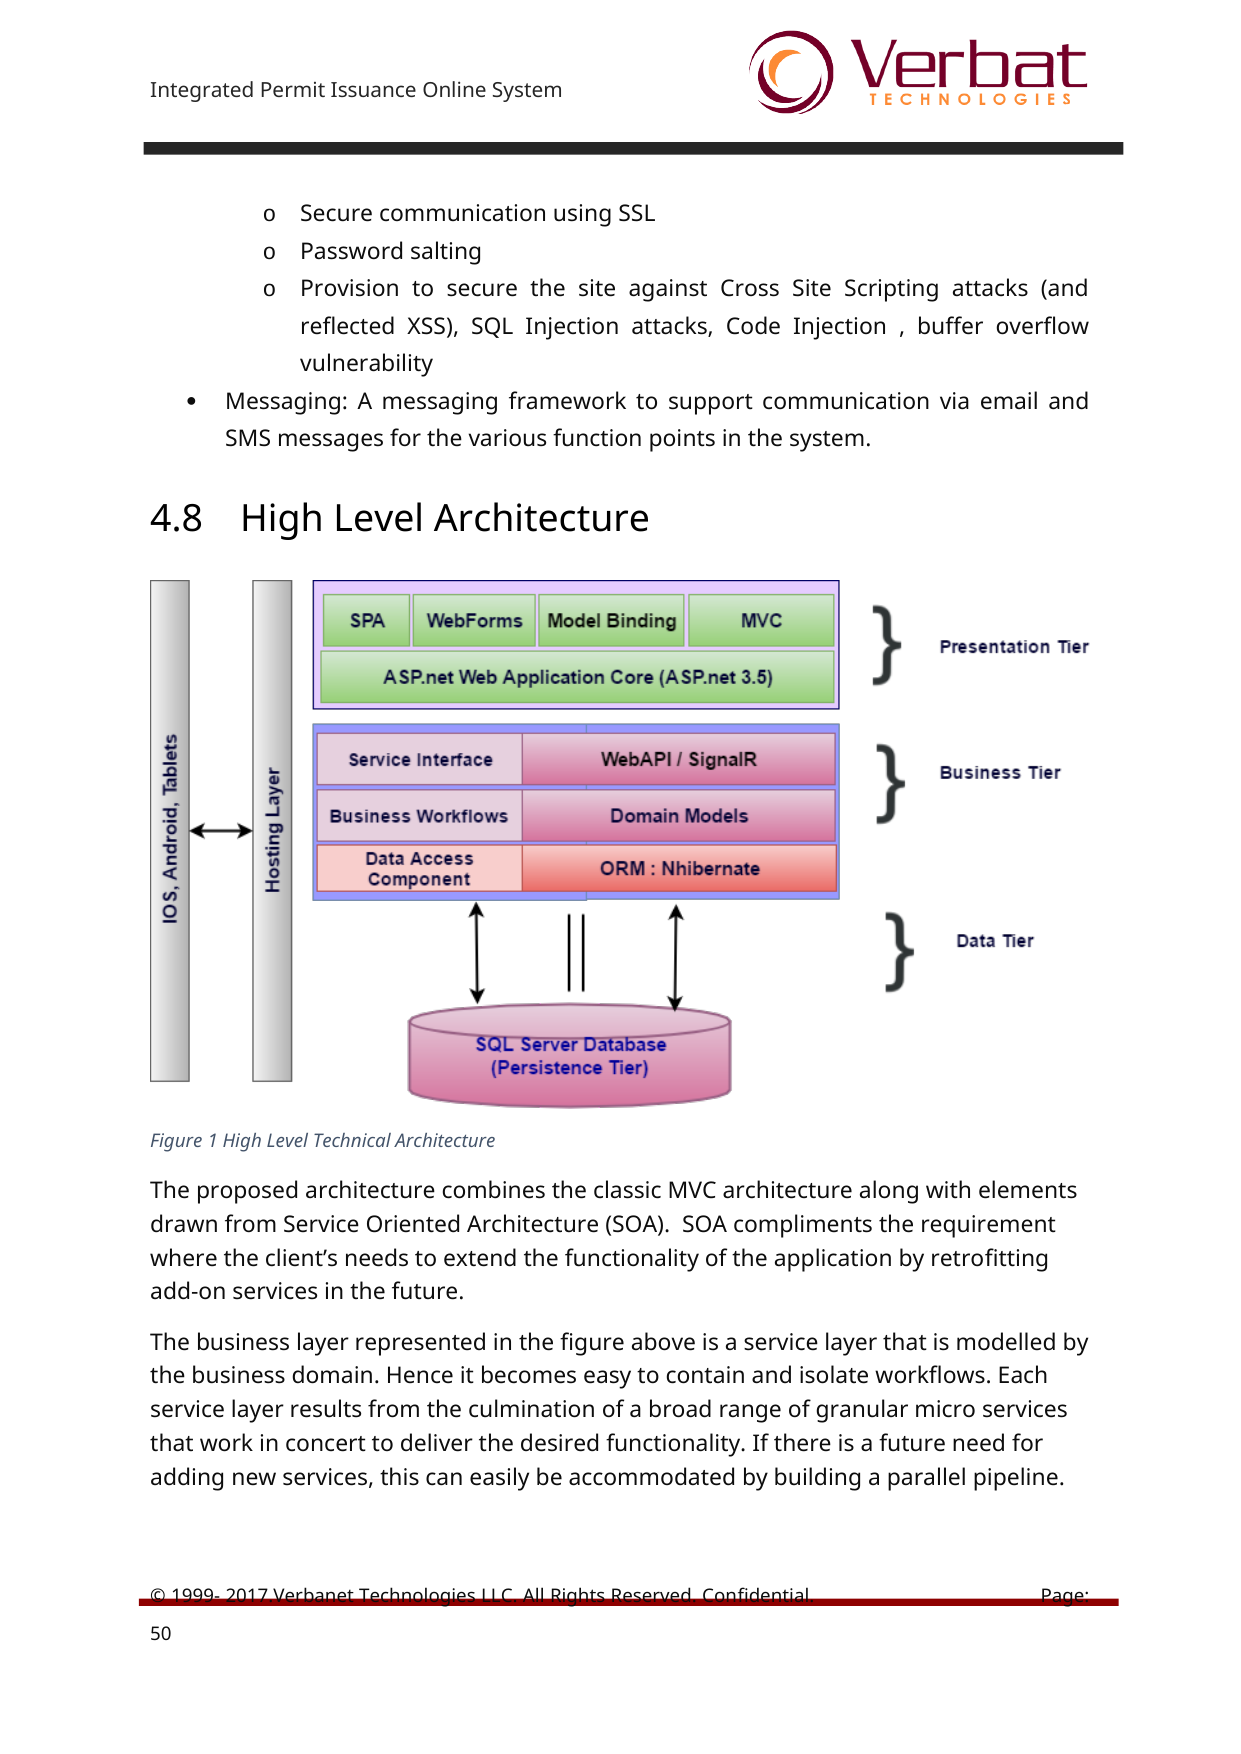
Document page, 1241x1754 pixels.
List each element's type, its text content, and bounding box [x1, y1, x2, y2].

list Secure communication using SSL [262, 192, 1090, 229]
list Messaging: A messaging framework to support communication via email and SMS messages for the various function points in the system. [187, 379, 1090, 454]
list Provision to secure the site against Cross Site Scripting attacks (and reflected XSS), SQL Injection attacks, Code Injection , buffer overflow vulnerability [262, 267, 1090, 379]
text The proposed architecture combines the classic MVC architecture along with elements drawn from Service Oriented Architecture (SOA). SOA compliments the requirement where the client’s needs to extend the functionality of the application by retrofitting add-on services in the future. [150, 1174, 1090, 1307]
text Figure 2 High Level Technical Architecture [150, 1128, 1090, 1153]
list Password salting [262, 229, 1090, 267]
picture [150, 580, 1091, 1109]
subtitle High Level Architecture [150, 492, 1090, 543]
text The business layer represented in the figure above is a service layer that is modelled by the business domain. Hence it becomes easy to contain and isolate workflows. Each service layer results from the culmination of a broad range of granular micro services that work in concert to deliver the desired functionality. If there is a future need for adding new services, this can easily be accommodated by building a parallel pipeline. [150, 1326, 1090, 1492]
picture [745, 26, 1089, 114]
